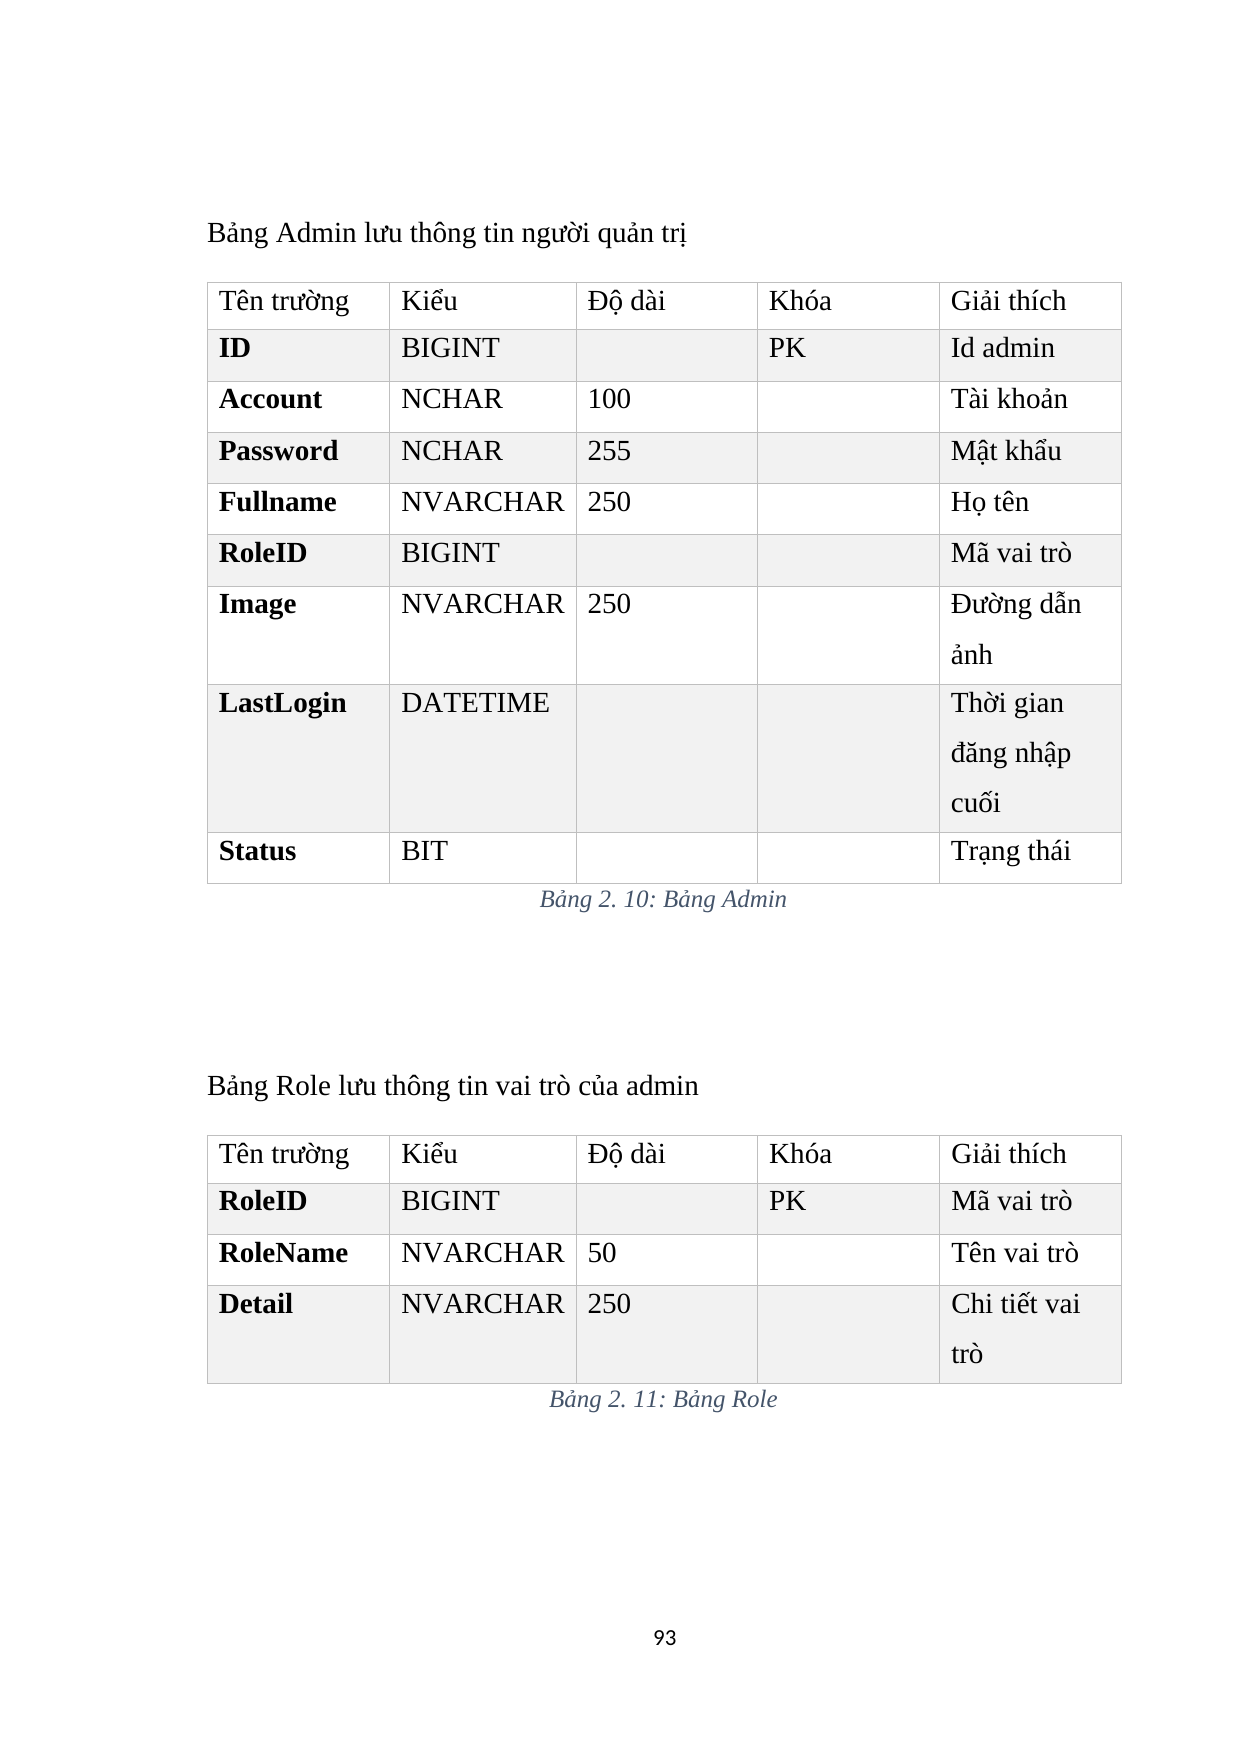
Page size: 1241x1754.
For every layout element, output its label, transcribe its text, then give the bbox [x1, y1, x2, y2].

text Bảng 2. 10: Bảng Admin [207, 884, 1122, 913]
table_cell BIT [390, 833, 576, 883]
table_cell 250 [577, 1286, 757, 1383]
table_cell NVARCHAR [390, 587, 576, 684]
table_cell NVARCHAR [390, 484, 576, 534]
table_cell [577, 535, 757, 586]
table_cell Password [208, 433, 389, 483]
table_header Độ dài [577, 283, 757, 329]
table_cell [577, 1184, 757, 1234]
table_cell Mã vai trò [940, 535, 1121, 586]
table_cell [758, 587, 939, 684]
table_cell [758, 382, 939, 432]
table_cell [758, 685, 939, 832]
table_header Khóa [758, 283, 939, 329]
text Bảng 2. 11: Bảng Role [207, 1384, 1122, 1413]
table_header Kiểu [390, 283, 576, 329]
text Bảng Role lưu thông tin vai trò của admin [207, 1068, 1122, 1101]
table_cell Thời gian đăng nhập cuối [940, 685, 1121, 832]
table_cell RoleName [208, 1235, 389, 1285]
table_cell 50 [577, 1235, 757, 1285]
table_cell DATETIME [390, 685, 576, 832]
table_cell ID [208, 330, 389, 381]
table_header Kiểu [390, 1136, 576, 1182]
table_cell Đường dẫn ảnh [940, 587, 1121, 684]
table_cell RoleID [208, 535, 389, 586]
table_cell Image [208, 587, 389, 684]
table_cell Tên vai trò [940, 1235, 1121, 1285]
table_cell NVARCHAR [390, 1235, 576, 1285]
table_cell 250 [577, 484, 757, 534]
table_cell RoleID [208, 1184, 389, 1234]
table_header Tên trường [208, 283, 389, 329]
table_cell Trạng thái [940, 833, 1121, 883]
table_header Độ dài [577, 1136, 757, 1182]
table_cell PK [758, 330, 939, 381]
table_cell NCHAR [390, 382, 576, 432]
table_header Giải thích [940, 283, 1121, 329]
table_cell BIGINT [390, 535, 576, 586]
table_cell 250 [577, 587, 757, 684]
table_cell [758, 1286, 939, 1383]
table_cell Họ tên [940, 484, 1121, 534]
table_header Tên trường [208, 1136, 389, 1182]
table_cell [577, 833, 757, 883]
table_cell Mật khẩu [940, 433, 1121, 483]
table_cell [758, 1235, 939, 1285]
table_cell Account [208, 382, 389, 432]
table_cell NVARCHAR [390, 1286, 576, 1383]
table_cell NCHAR [390, 433, 576, 483]
table_cell [758, 484, 939, 534]
table_cell [577, 685, 757, 832]
table_header Giải thích [940, 1136, 1121, 1182]
table_cell [758, 535, 939, 586]
table_cell BIGINT [390, 1184, 576, 1234]
table_cell Mã vai trò [940, 1184, 1121, 1234]
table_cell Status [208, 833, 389, 883]
table_cell [758, 433, 939, 483]
table_cell Tài khoản [940, 382, 1121, 432]
table_cell 100 [577, 382, 757, 432]
table_cell LastLogin [208, 685, 389, 832]
table_cell Fullname [208, 484, 389, 534]
table_cell [577, 330, 757, 381]
table_cell Chi tiết vai trò [940, 1286, 1121, 1383]
table_cell [758, 833, 939, 883]
table_cell BIGINT [390, 330, 576, 381]
table_cell Id admin [940, 330, 1121, 381]
table_cell PK [758, 1184, 939, 1234]
table_cell Detail [208, 1286, 389, 1383]
table_cell 255 [577, 433, 757, 483]
text Bảng Admin lưu thông tin người quản trị [207, 215, 1122, 248]
table_header Khóa [758, 1136, 939, 1182]
